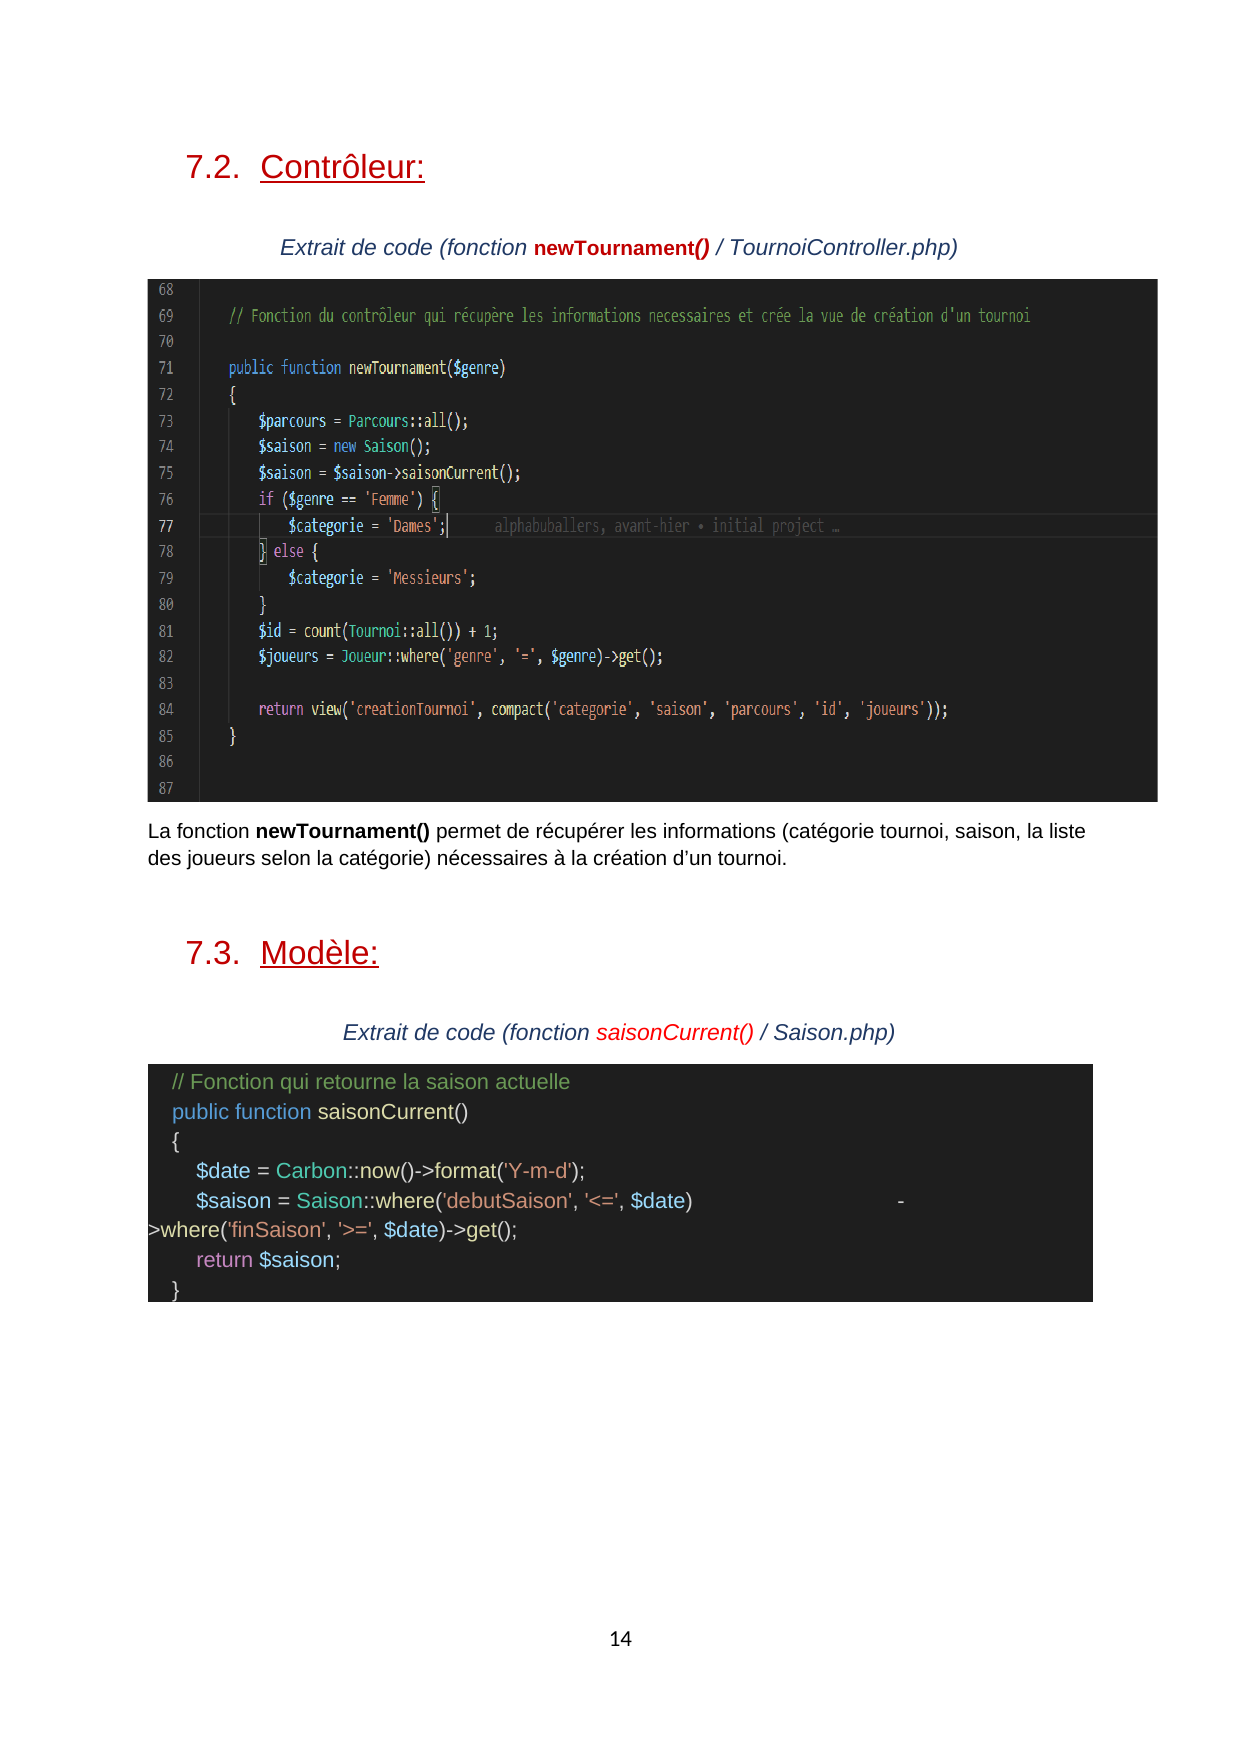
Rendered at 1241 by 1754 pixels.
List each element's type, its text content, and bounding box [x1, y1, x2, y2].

text { [148, 1124, 1093, 1153]
text $saison = Saison::where('debutSaison', '<=', $date) - >where('finSaison', '>=', $date)->get(); [148, 1183, 1093, 1243]
text La fonction newTournament() permet de récupérer les informations (catégorie tournoi, saison, la liste des joueurs selon la catégorie) nécessaires à la création d’un tournoi. [148, 819, 1093, 870]
picture [147, 279, 1158, 802]
text Extrait de code (fonction newTournament() / TournoiController.php) [148, 234, 1093, 261]
text $date = Carbon::now()->format('Y-m-d'); [148, 1153, 1093, 1183]
subtitle Contrôleur: [185, 148, 1093, 186]
text } [148, 1272, 1093, 1302]
text public function saisonCurrent() [148, 1094, 1093, 1124]
text // Fonction qui retourne la saison actuelle [148, 1064, 1093, 1094]
text Extrait de code (fonction saisonCurrent() / Saison.php) [148, 1019, 1093, 1046]
subtitle Modèle: [185, 933, 1093, 971]
text return $saison; [148, 1243, 1093, 1272]
